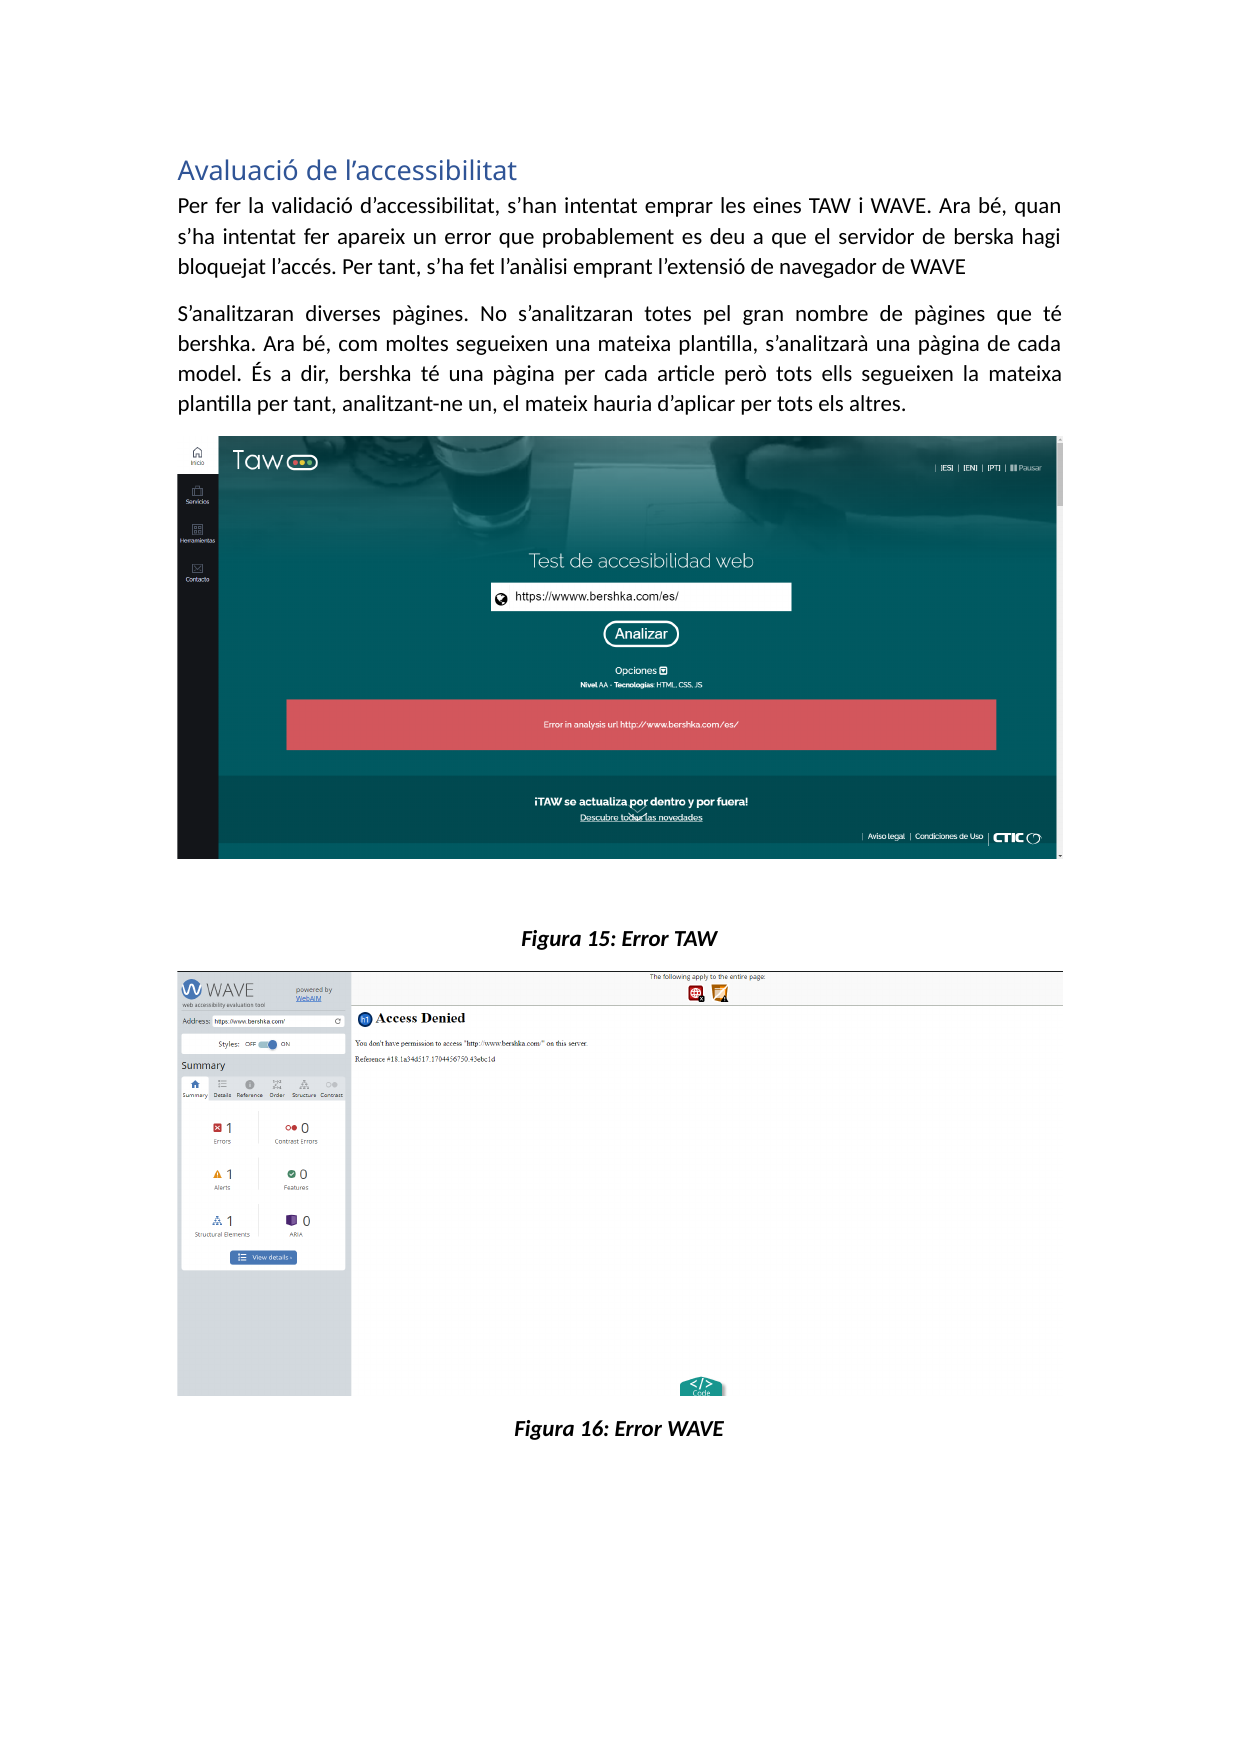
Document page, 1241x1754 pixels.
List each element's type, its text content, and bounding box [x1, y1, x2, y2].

text Figura 15: Error TAW [177, 924, 1063, 952]
picture [177, 971, 1063, 1396]
text Figura 16: Error WAVE [177, 1414, 1063, 1443]
text Per fer la validació d’accessibilitat, s’han intentat emprar les eines TAW i WAVE. Ara bé, quan s’ha intentat fer apareix un error que probablement es deu a que el servidor de berska hagi bloquejat l’accés. Per tant, s’ha fet l’anàlisi emprant l’extensió de navegador de WAVE [177, 192, 1063, 280]
subtitle Avaluació de l’accessibilitat [177, 152, 1063, 189]
picture [177, 436, 1063, 859]
text S’analitzaran diverses pàgines. No s’analitzaran totes pel gran nombre de pàgines que té bershka. Ara bé, com moltes segueixen una mateixa plantilla, s’analitzarà una pàgina de cada model. És a dir, bershka té una pàgina per cada article però tots ells segueixen la mateixa plantilla per tant, analitzant-ne un, el mateix hauria d’aplicar per tots els altres. [177, 299, 1063, 417]
